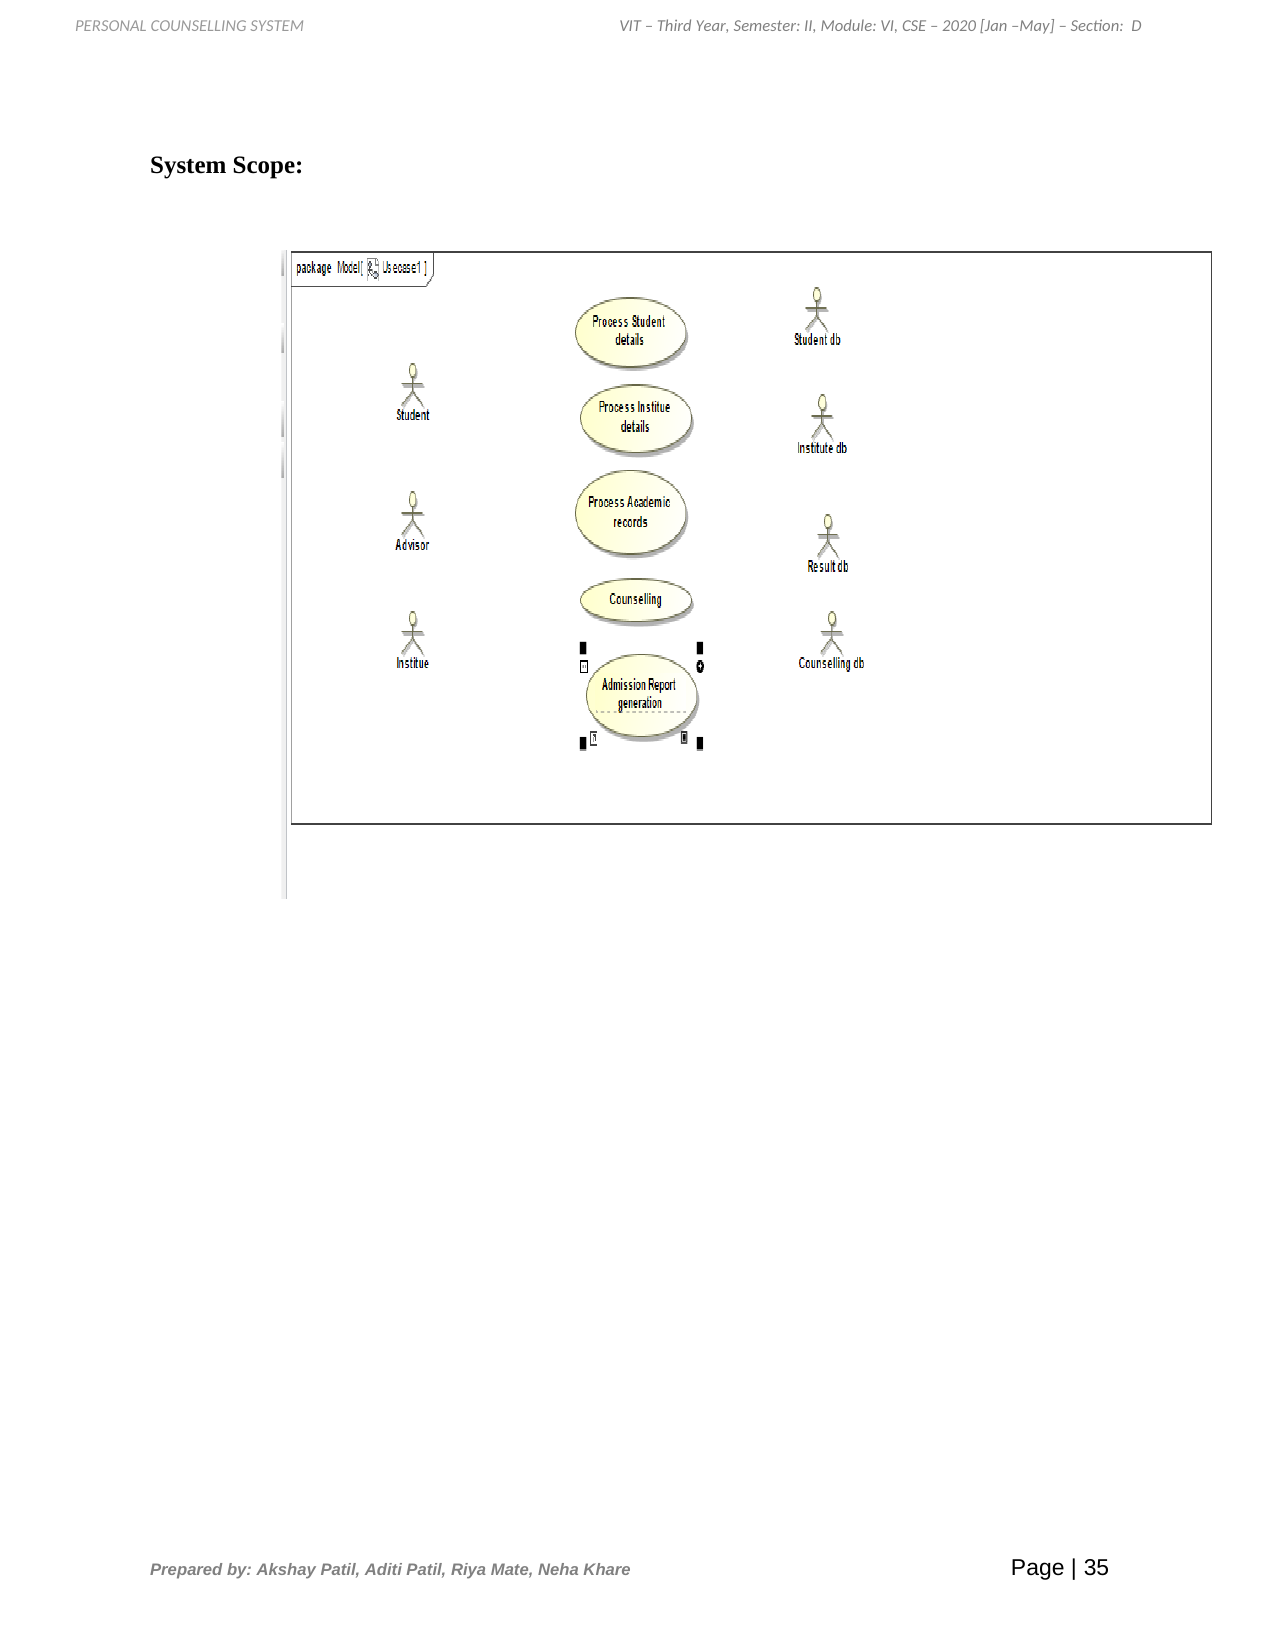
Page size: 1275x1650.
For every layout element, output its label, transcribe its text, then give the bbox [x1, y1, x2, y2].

picture [281, 250, 1257, 899]
text System Scope: [150, 150, 1125, 179]
